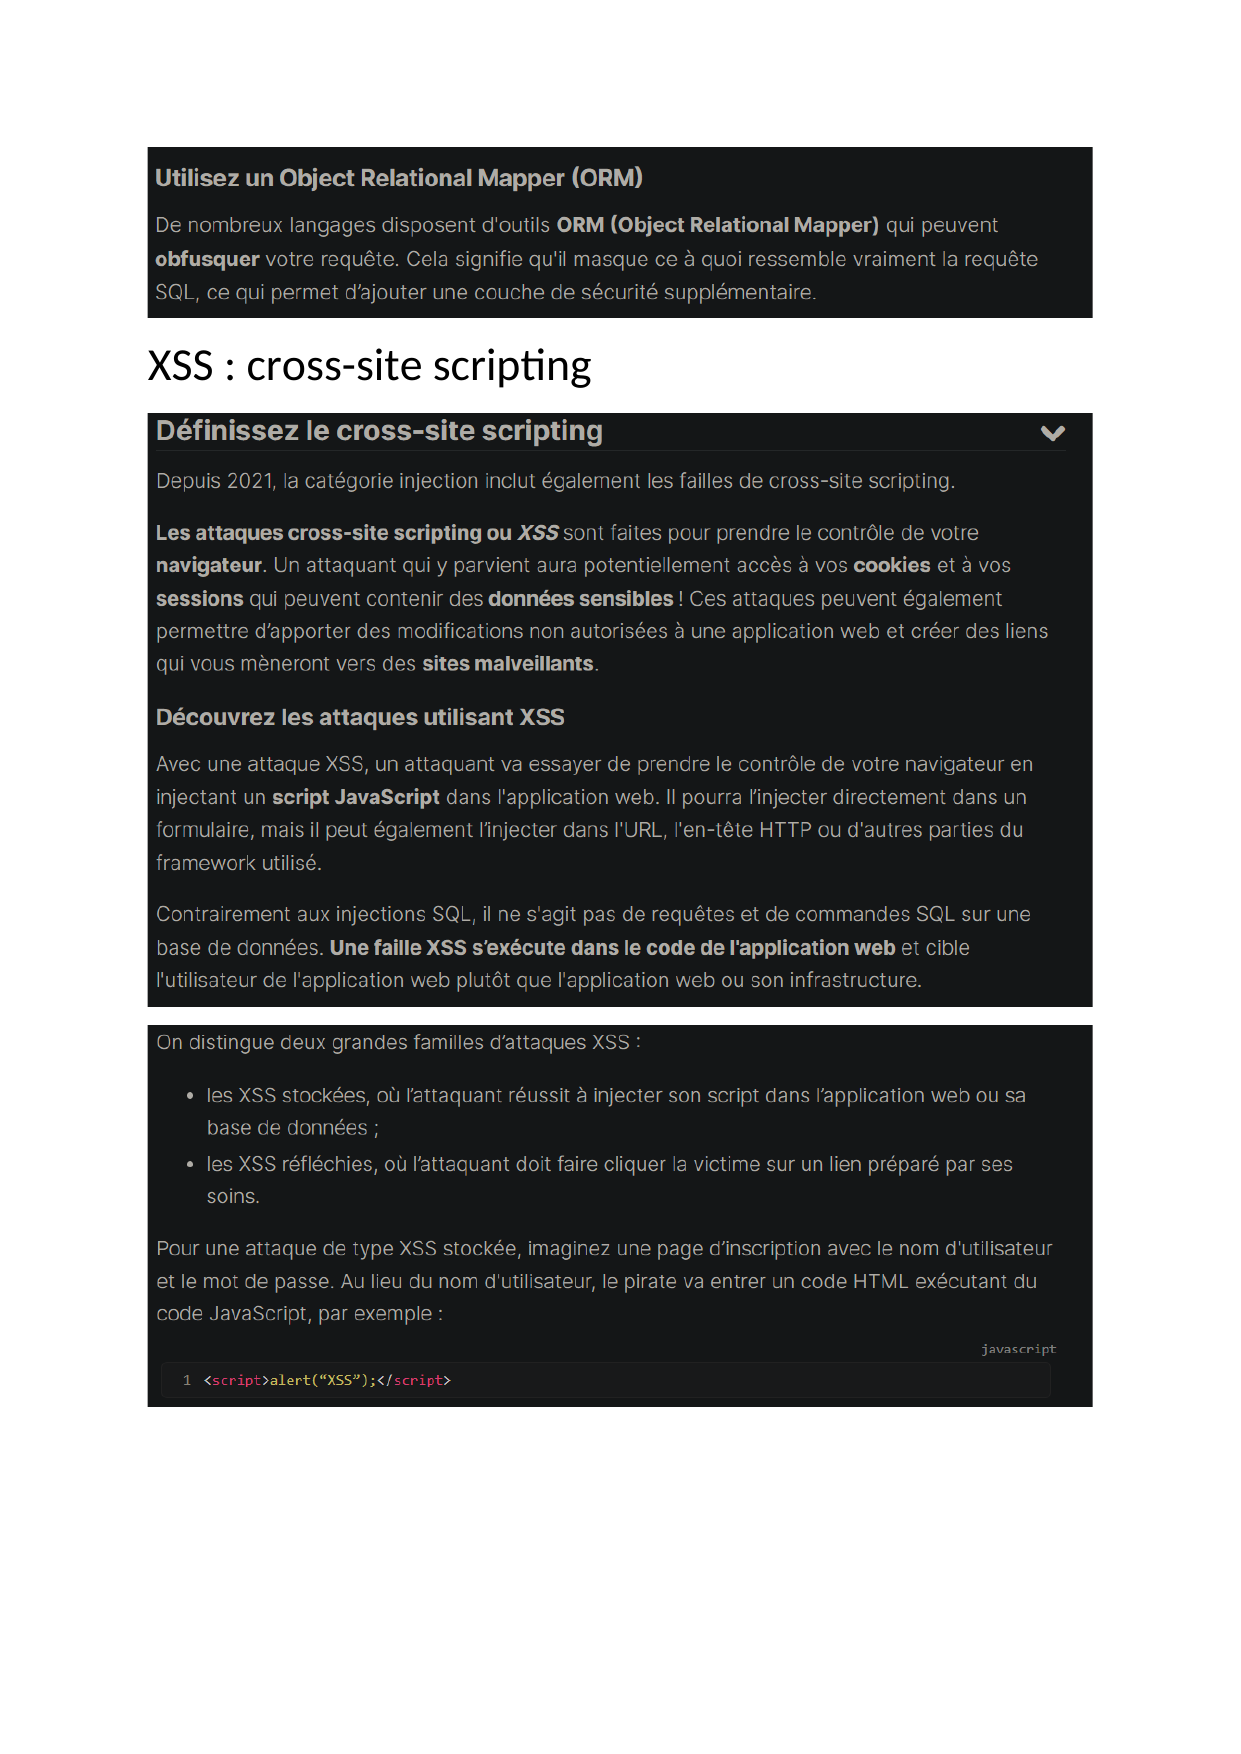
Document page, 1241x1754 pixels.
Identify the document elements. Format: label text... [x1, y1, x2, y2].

picture [147, 1025, 1093, 1407]
picture [147, 413, 1093, 1007]
picture [147, 147, 1093, 318]
text XSS : cross-site scripting [148, 336, 1093, 392]
